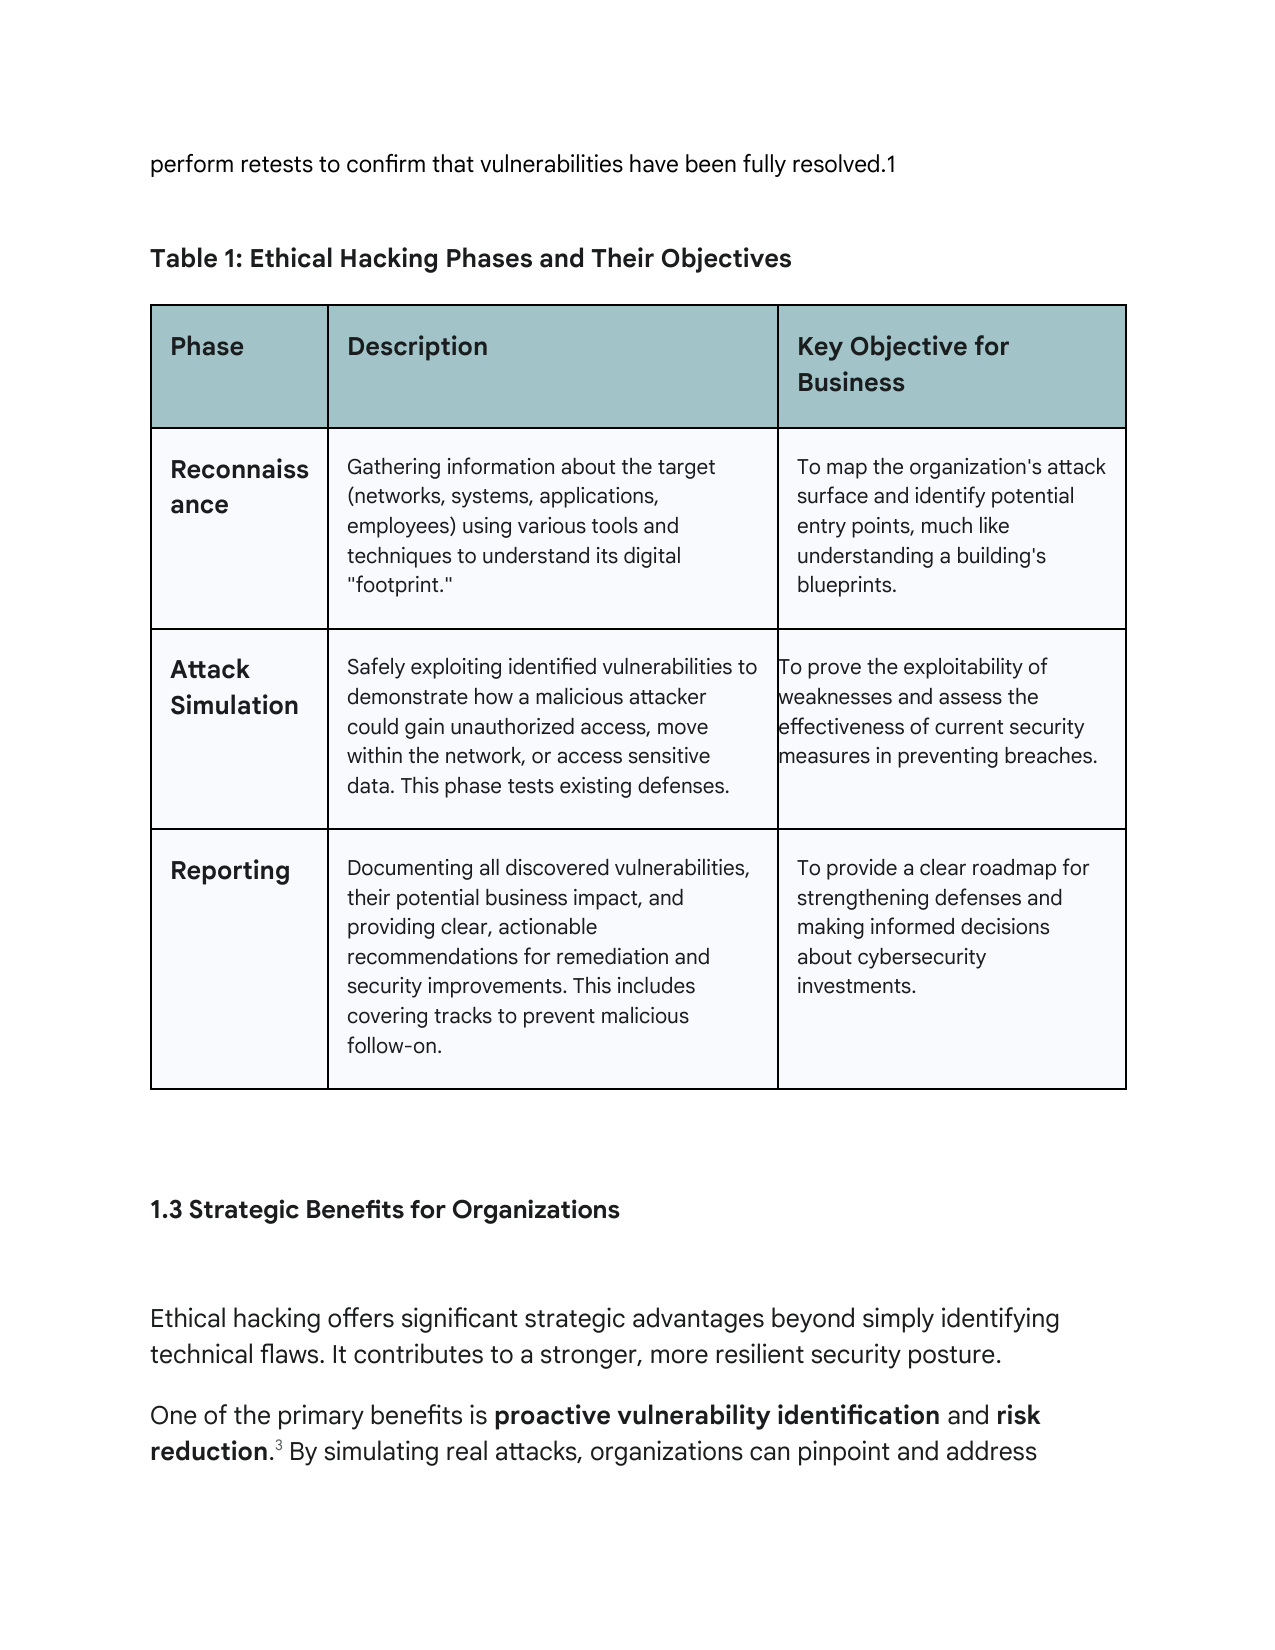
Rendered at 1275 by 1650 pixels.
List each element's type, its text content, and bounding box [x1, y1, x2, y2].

text Table 1: Ethical Hacking Phases and Their Objectives [150, 243, 1125, 275]
table_header Key Objective for Business [779, 306, 1125, 427]
table_cell Reconnaissance [152, 429, 327, 627]
table_header Description [329, 306, 777, 427]
table_cell To provide a clear roadmap for strengthening defenses and making informed decisions about cybersecurity investments. [779, 830, 1125, 1088]
table_cell Gathering information about the target (networks, systems, applications, employees) using various tools and techniques to understand its digital "footprint." [329, 429, 777, 627]
table_cell Safely exploiting identified vulnerabilities to demonstrate how a malicious attacker could gain unauthorized access, move within the network, or access sensitive data. This phase tests existing defenses. [329, 630, 777, 828]
table_cell Attack Simulation [152, 630, 327, 828]
table_cell Reporting [152, 830, 327, 1088]
table_cell To map the organization's attack surface and identify potential entry points, much like understanding a building's blueprints. [779, 429, 1125, 627]
table_header Phase [152, 306, 327, 427]
subtitle 1.3 Strategic Benefits for Organizations [150, 1195, 1125, 1226]
table_cell To prove the exploitability of weaknesses and assess the effectiveness of current security measures in preventing breaches. [779, 630, 1125, 828]
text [150, 1400, 1125, 1467]
text Ethical hacking offers significant strategic advantages beyond simply identifying technical flaws. It contributes to a stronger, more resilient security posture. [150, 1304, 1125, 1371]
table_cell Documenting all discovered vulnerabilities, their potential business impact, and providing clear, actionable recommendations for remediation and security improvements. This includes covering tracks to prevent malicious follow-on. [329, 830, 777, 1088]
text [150, 150, 1125, 179]
